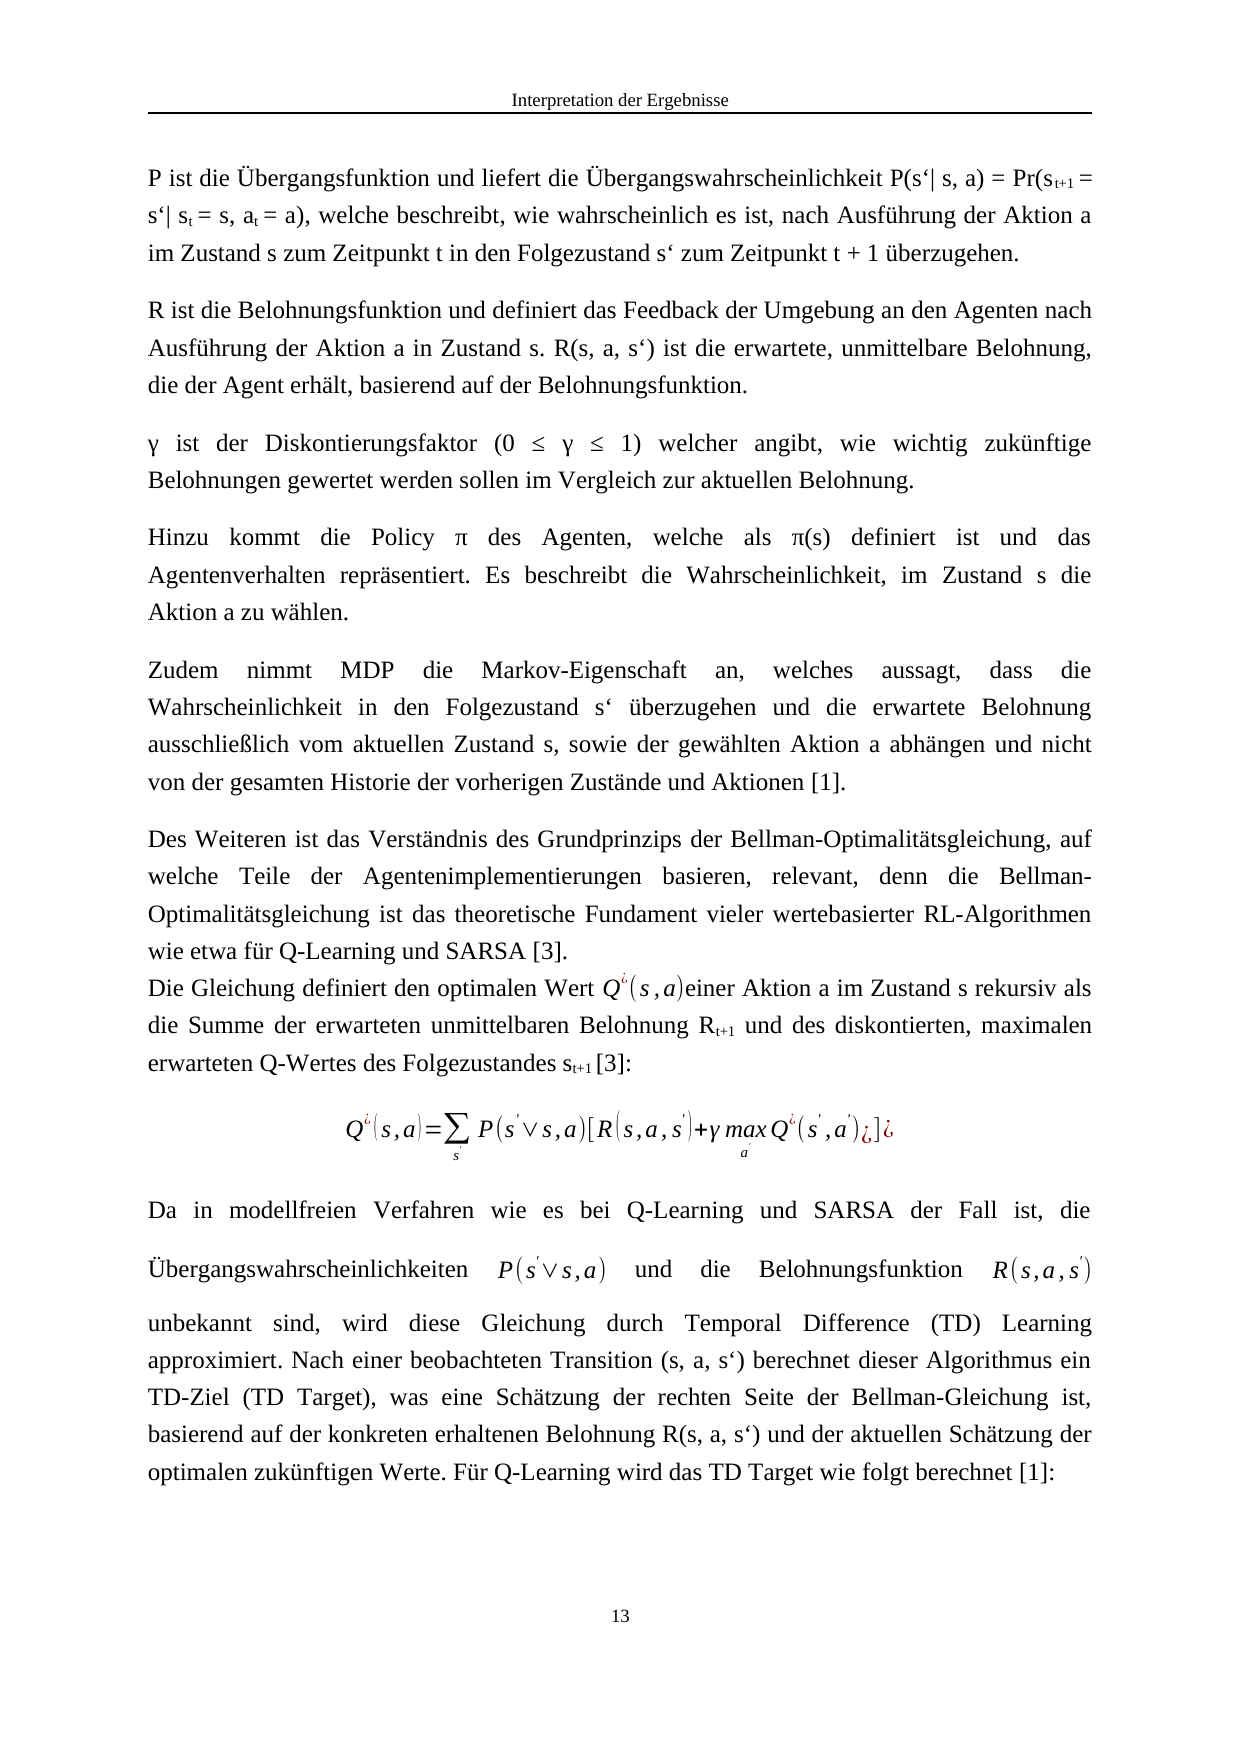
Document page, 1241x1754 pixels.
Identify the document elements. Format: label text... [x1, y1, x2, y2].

text Des Weiteren ist das Verständnis des Grundprinzips der Bellman-Optimalitätsgleichung, auf welche Teile der Agentenimplementierungen basieren, relevant, denn die Bellman- Optimalitätsgleichung ist das theoretische Fundament vieler wertebasierter RL-Algorithmen wie etwa für Q-Learning und SARSA . Die Gleichung definiert den optimalen Wert einer Aktion a im Zustand s rekursiv als die Summe der erwarteten unmittelbaren Belohnung Rt+1 und des diskontierten, maximalen erwarteten Q-Wertes des Folgezustandes st+1 : [148, 822, 1092, 1078]
text Hinzu kommt die Policy π des Agenten, welche als π(s) definiert ist und das Agentenverhalten repräsentiert. Es beschreibt die Wahrscheinlichkeit, im Zustand s die Aktion a zu wählen. [148, 521, 1092, 628]
text Zudem nimmt MDP die Markov-Eigenschaft an, welches aussagt, dass die Wahrscheinlichkeit in den Folgezustand s‘ überzugehen und die erwartete Belohnung ausschließlich vom aktuellen Zustand s, sowie der gewählten Aktion a abhängen und nicht von der gesamten Historie der vorherigen Zustände und Aktionen . [148, 653, 1092, 797]
text R ist die Belohnungsfunktion und definiert das Feedback der Umgebung an den Agenten nach Ausführung der Aktion a in Zustand s. R(s, a, s‘) ist die erwartete, unmittelbare Belohnung, die der Agent erhält, basierend auf der Belohnungsfunktion. [148, 293, 1092, 401]
text γ ist der Diskontierungsfaktor (0 ≤ γ ≤ 1) welcher angibt, wie wichtig zukünftige Belohnungen gewertet werden sollen im Vergleich zur aktuellen Belohnung. [148, 426, 1092, 496]
text P ist die Übergangsfunktion und liefert die Übergangswahrscheinlichkeit P(s‘| s, a) = Pr(st+1 = s‘| st = s, at = a), welche beschreibt, wie wahrscheinlich es ist, nach Ausführung der Aktion a im Zustand s zum Zeitpunkt t in den Folgezustand s‘ zum Zeitpunkt t + 1 überzugehen. [148, 161, 1092, 268]
text Da in modellfreien Verfahren wie es bei Q-Learning und SARSA der Fall ist, die Übergangswahrscheinlichkeiten und die Belohnungsfunktion unbekannt sind, wird diese Gleichung durch Temporal Difference (TD) Learning approximiert. Nach einer beobachteten Transition (s, a, s‘) berechnet dieser Algorithmus ein TD-Ziel (TD Target), was eine Schätzung der rechten Seite der Bellman-Gleichung ist, basierend auf der konkreten erhaltenen Belohnung R(s, a, s‘) und der aktuellen Schätzung der optimalen zukünftigen Werte. Für Q-Learning wird das TD Target wie folgt berechnet : [148, 1194, 1092, 1487]
